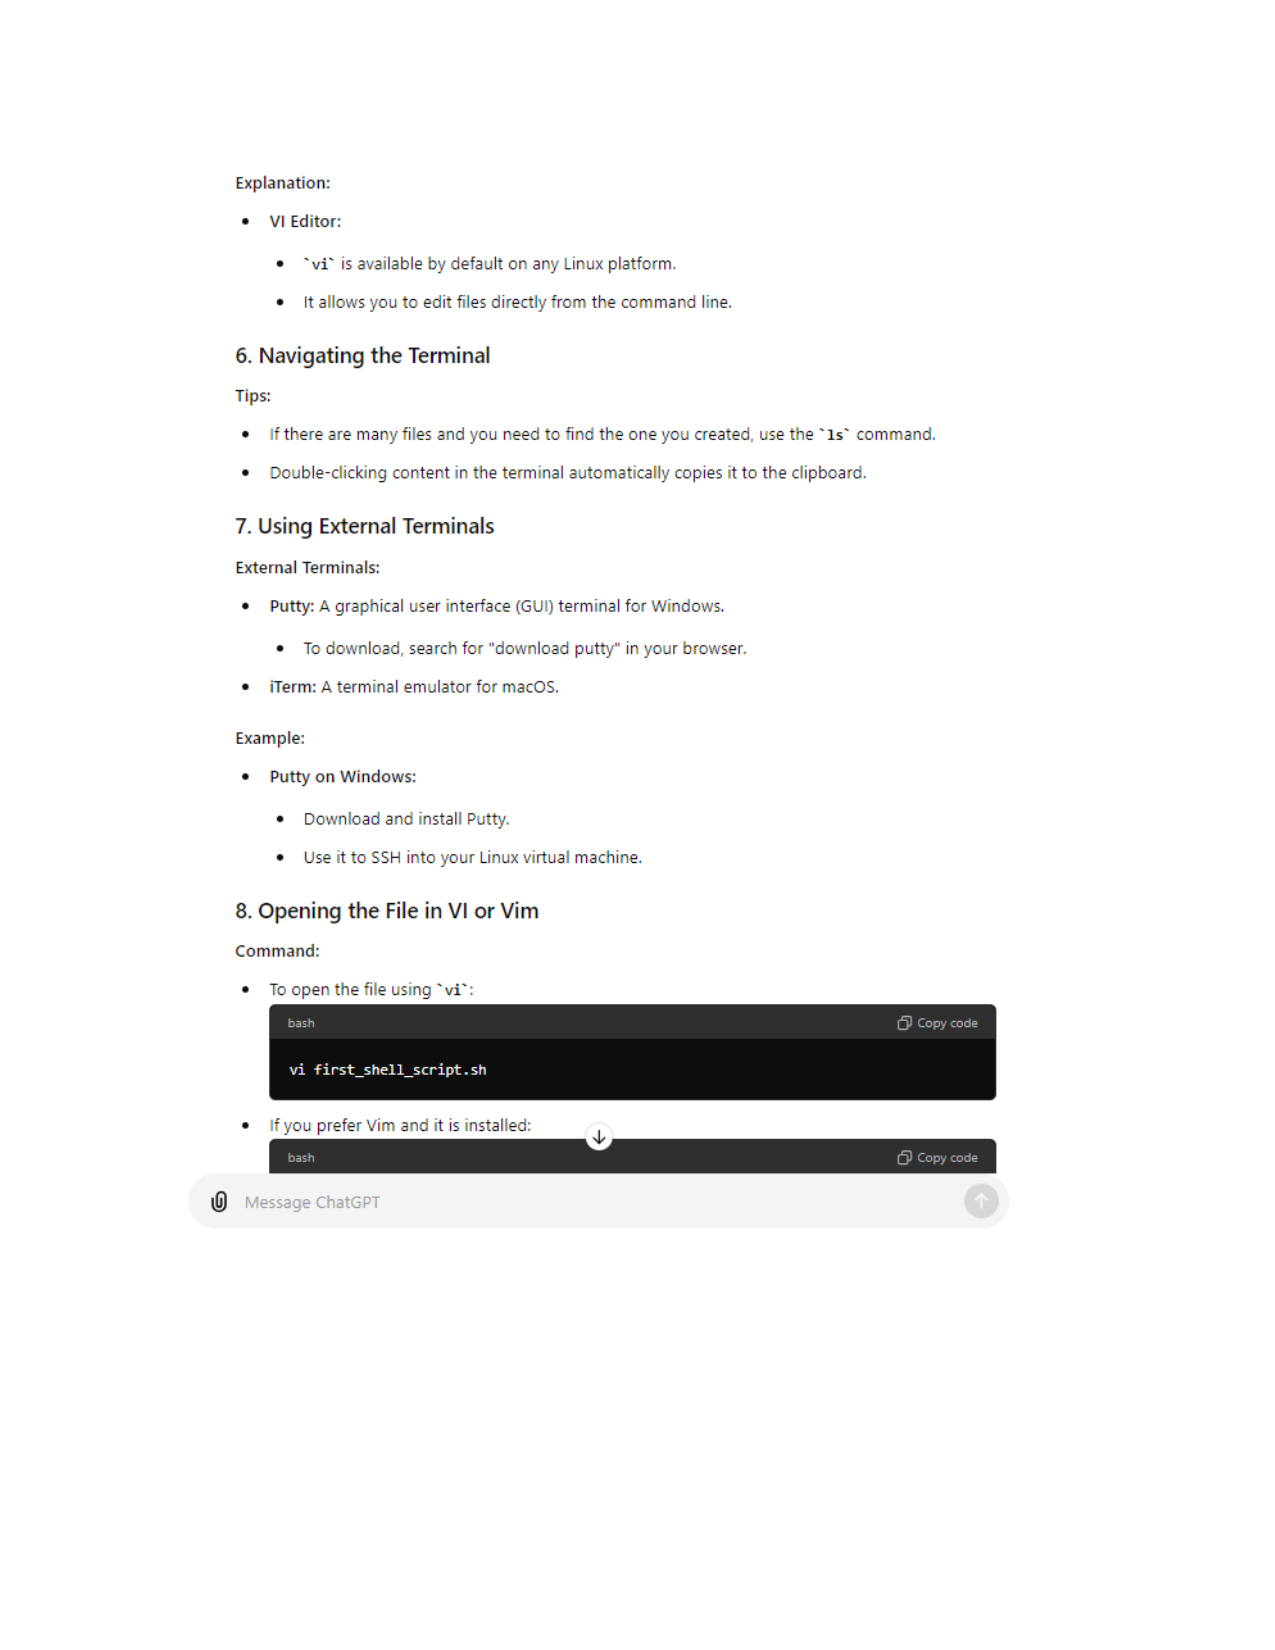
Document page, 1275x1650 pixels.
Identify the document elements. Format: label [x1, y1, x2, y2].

picture [150, 150, 1125, 1230]
